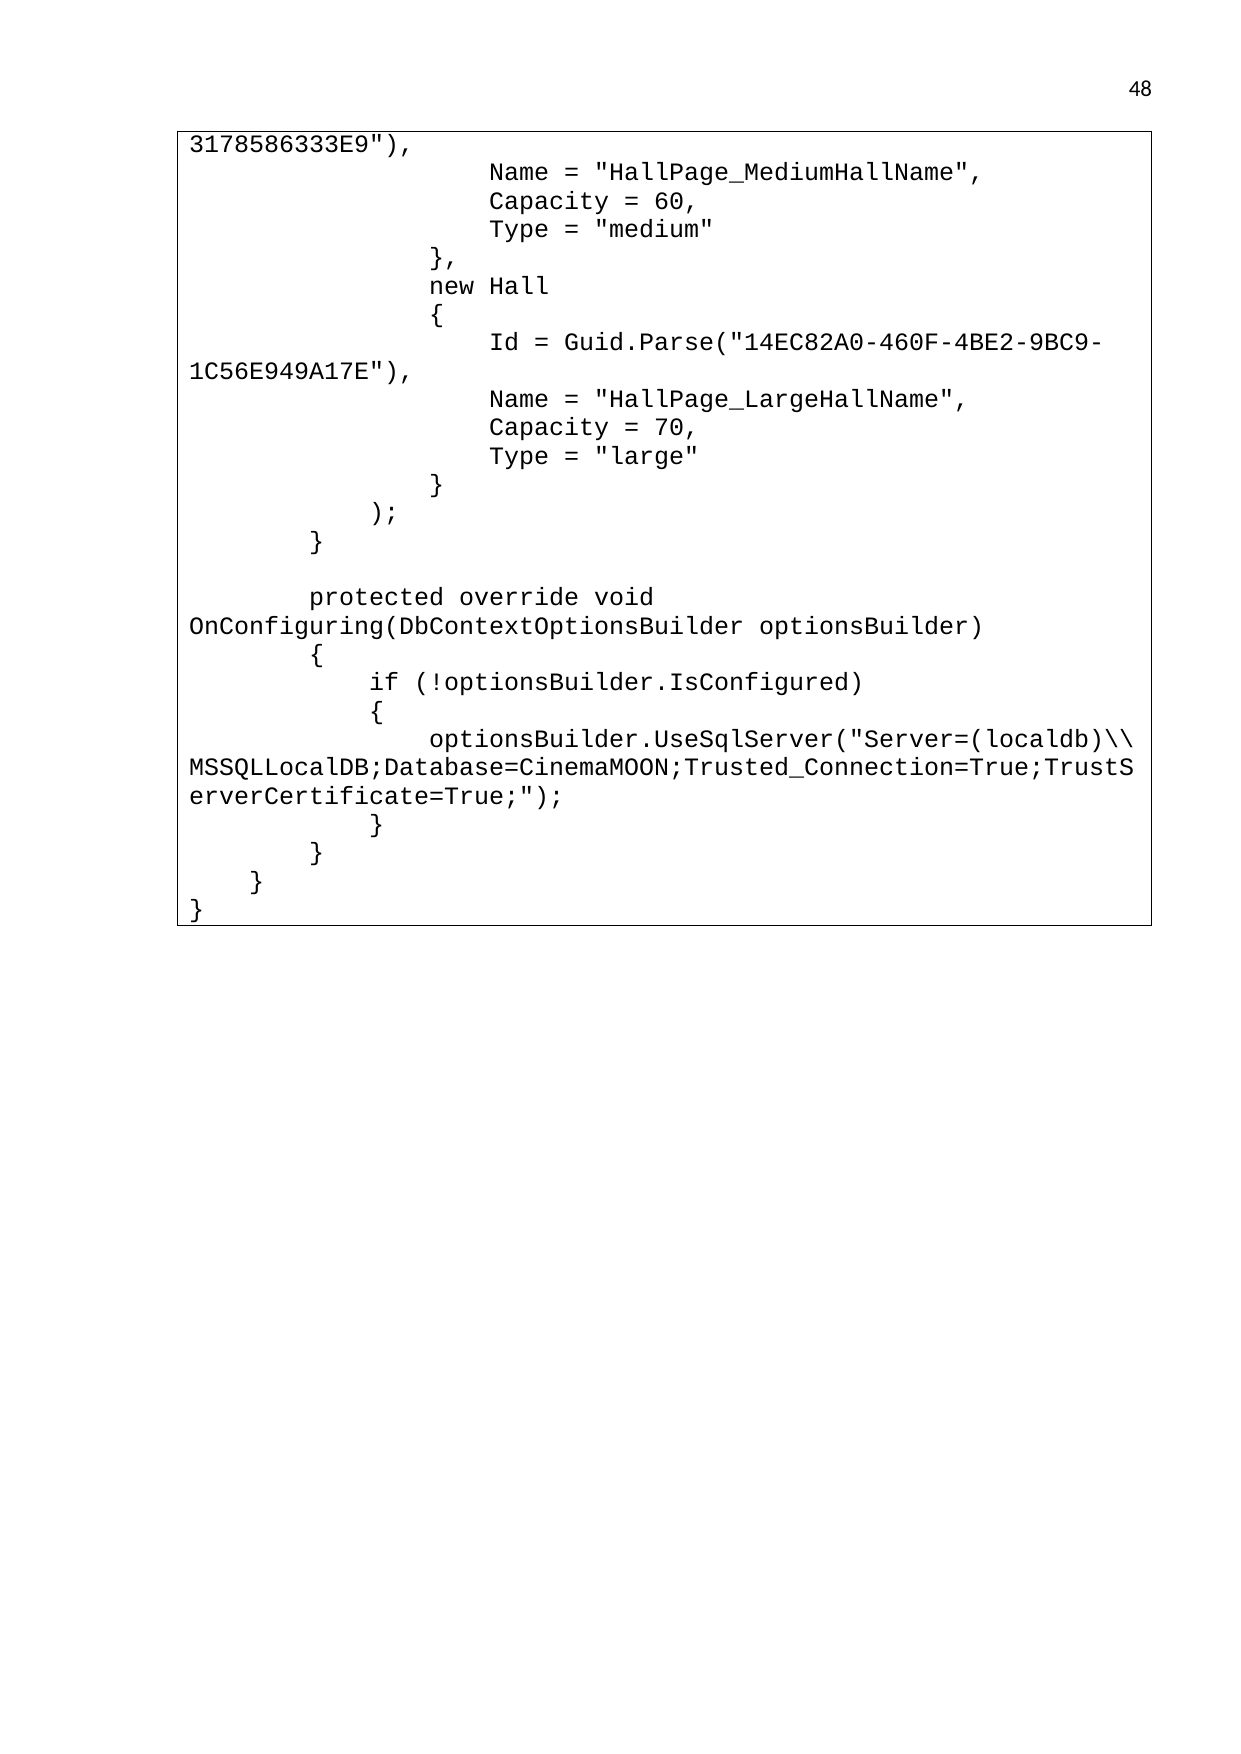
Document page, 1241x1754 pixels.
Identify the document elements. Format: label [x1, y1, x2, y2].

table_header [178, 132, 1151, 925]
